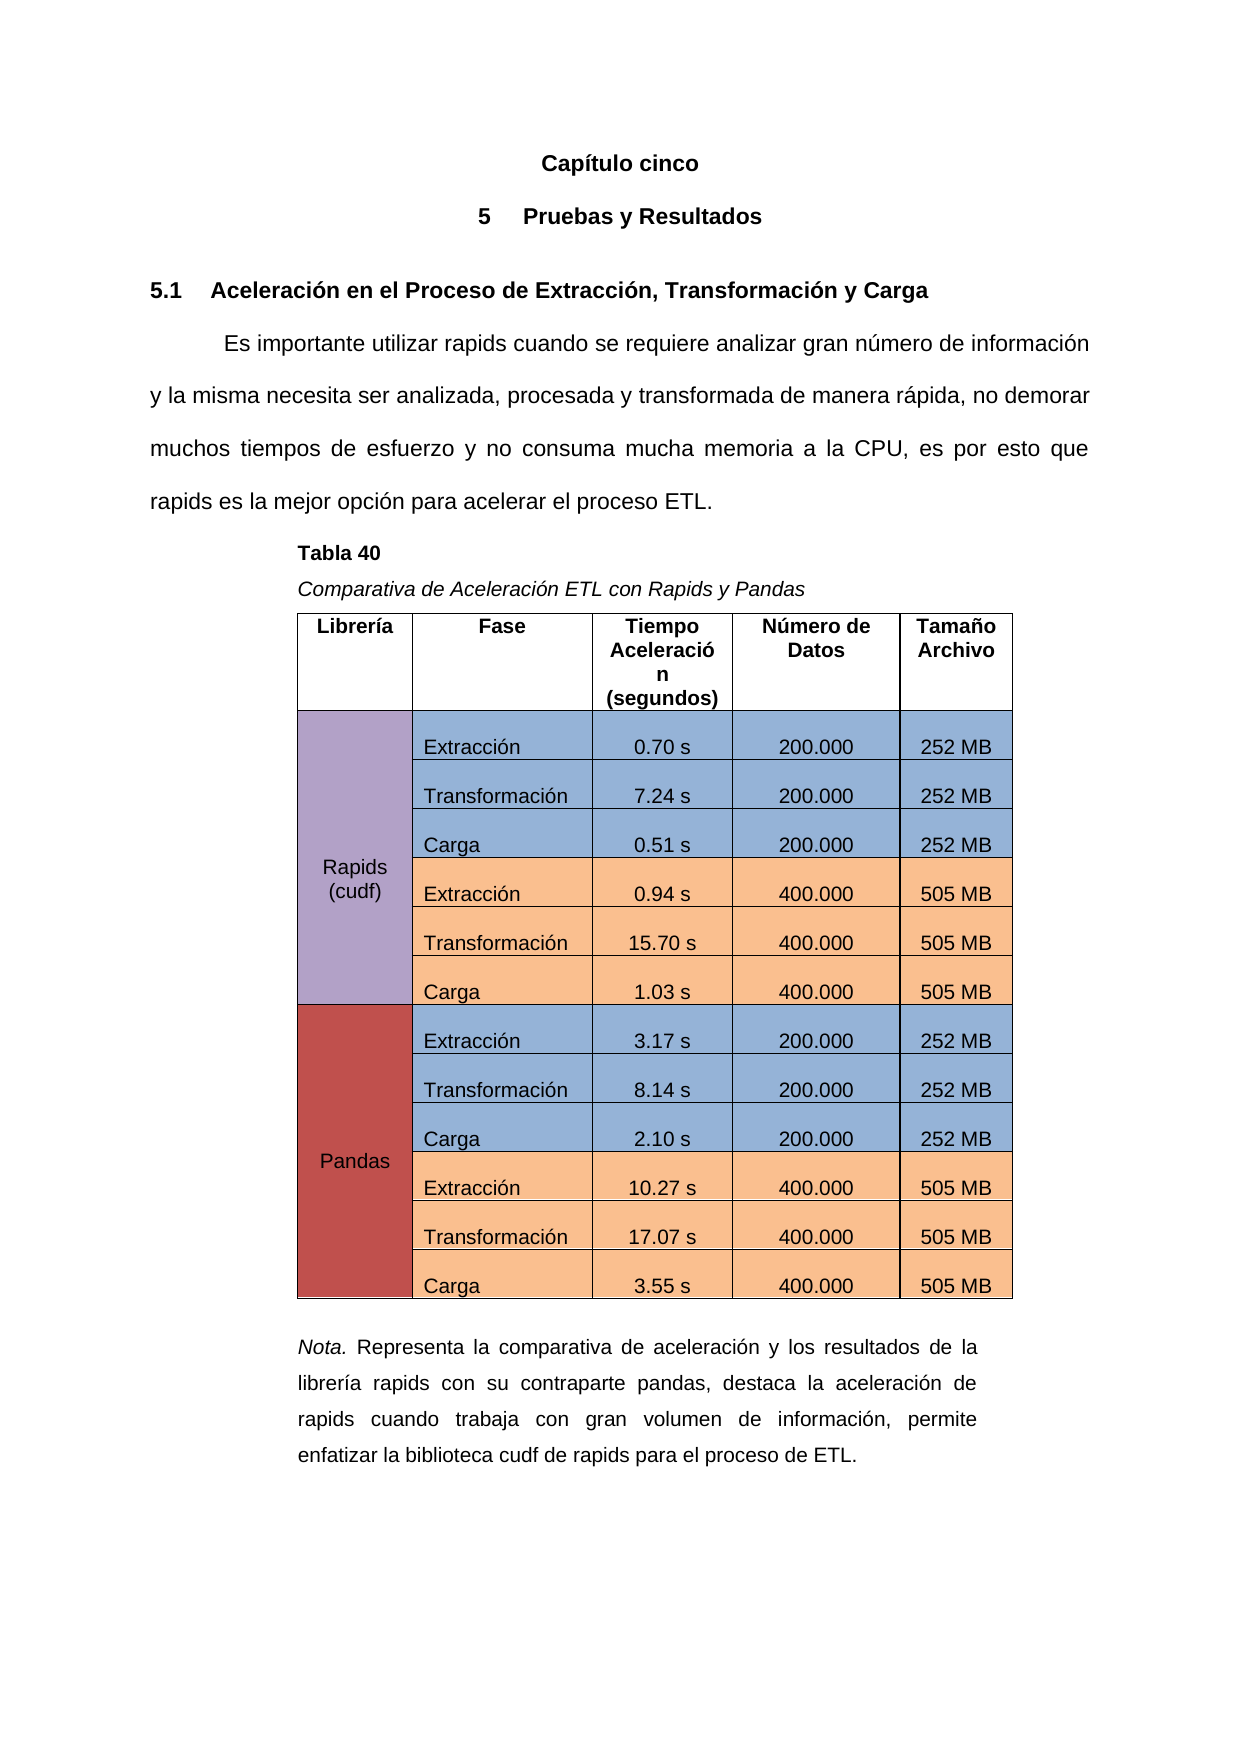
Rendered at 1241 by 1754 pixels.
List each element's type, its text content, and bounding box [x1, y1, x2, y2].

table_cell 505 MB [901, 956, 1012, 1004]
table_cell 17.07 s [593, 1201, 732, 1248]
table_cell Transformación [413, 1054, 592, 1102]
table_cell Carga [413, 956, 592, 1004]
table_cell 505 MB [901, 858, 1012, 906]
table_cell 505 MB [901, 907, 1012, 955]
table_header Tamaño Archivo [901, 614, 1012, 710]
table_header Fase [413, 614, 592, 710]
table_cell 15.70 s [593, 907, 732, 955]
table_cell 200.000 [733, 809, 899, 857]
table_cell Carga [413, 809, 592, 857]
table_cell 252 MB [901, 809, 1012, 857]
table_cell 200.000 [733, 711, 899, 759]
table_cell Transformación [413, 1201, 592, 1248]
table_cell 0.94 s [593, 858, 732, 906]
table_cell 400.000 [733, 1250, 899, 1297]
table_cell 8.14 s [593, 1054, 732, 1102]
table_cell 7.24 s [593, 760, 732, 808]
table_cell 252 MB [901, 711, 1012, 759]
table_cell 505 MB [901, 1201, 1012, 1248]
table_cell 400.000 [733, 907, 899, 955]
table_header Librería [298, 614, 412, 710]
table_cell 505 MB [901, 1152, 1012, 1199]
table_cell 400.000 [733, 1152, 899, 1199]
table_cell 3.17 s [593, 1005, 732, 1053]
table_cell 200.000 [733, 1103, 899, 1151]
table_cell 1.03 s [593, 956, 732, 1004]
table_cell Extracción [413, 711, 592, 759]
table_cell 252 MB [901, 1005, 1012, 1053]
table_cell 0.51 s [593, 809, 732, 857]
table_cell 252 MB [901, 1054, 1012, 1102]
table_cell 252 MB [901, 1103, 1012, 1151]
table_header Número de Datos [733, 614, 899, 710]
subtitle Capítulo cinco [150, 150, 1090, 176]
text Tabla 40 [239, 541, 1090, 565]
table_cell Extracción [413, 858, 592, 906]
table_cell 400.000 [733, 858, 899, 906]
text Nota. Representa la comparativa de aceleración y los resultados de la librería rapids con su contraparte pandas, destaca la aceleración de rapids cuando trabaja con gran volumen de información, permite enfatizar la biblioteca cudf de rapids para el proceso de ETL. [298, 1335, 978, 1466]
table_cell 400.000 [733, 956, 899, 1004]
table_cell 252 MB [901, 760, 1012, 808]
table_cell 3.55 s [593, 1250, 732, 1297]
table_cell 2.10 s [593, 1103, 732, 1151]
subtitle Pruebas y Resultados [150, 203, 1090, 229]
table_cell Rapids (cudf) [298, 711, 412, 1004]
table_header Tiempo Aceleración (segundos) [593, 614, 732, 710]
table_cell 200.000 [733, 1005, 899, 1053]
subtitle Aceleración en el Proceso de Extracción, Transformación y Carga [150, 277, 1090, 303]
table_cell Transformación [413, 907, 592, 955]
table_cell Extracción [413, 1005, 592, 1053]
table_cell 505 MB [901, 1250, 1012, 1297]
table_cell 0.70 s [593, 711, 732, 759]
table_cell Pandas [298, 1005, 412, 1297]
table_cell Extracción [413, 1152, 592, 1199]
text Es importante utilizar rapids cuando se requiere analizar gran número de información y la misma necesita ser analizada, procesada y transformada de manera rápida, no demorar muchos tiempos de esfuerzo y no consuma mucha memoria a la CPU, es por esto que rapids es la mejor opción para acelerar el proceso ETL. [150, 330, 1090, 514]
table_cell 10.27 s [593, 1152, 732, 1199]
text Comparativa de Aceleración ETL con Rapids y Pandas [239, 577, 1090, 601]
table_cell 200.000 [733, 760, 899, 808]
table_cell 400.000 [733, 1201, 899, 1248]
table_cell Carga [413, 1103, 592, 1151]
table_cell Transformación [413, 760, 592, 808]
table_cell Carga [413, 1250, 592, 1297]
table_cell 200.000 [733, 1054, 899, 1102]
